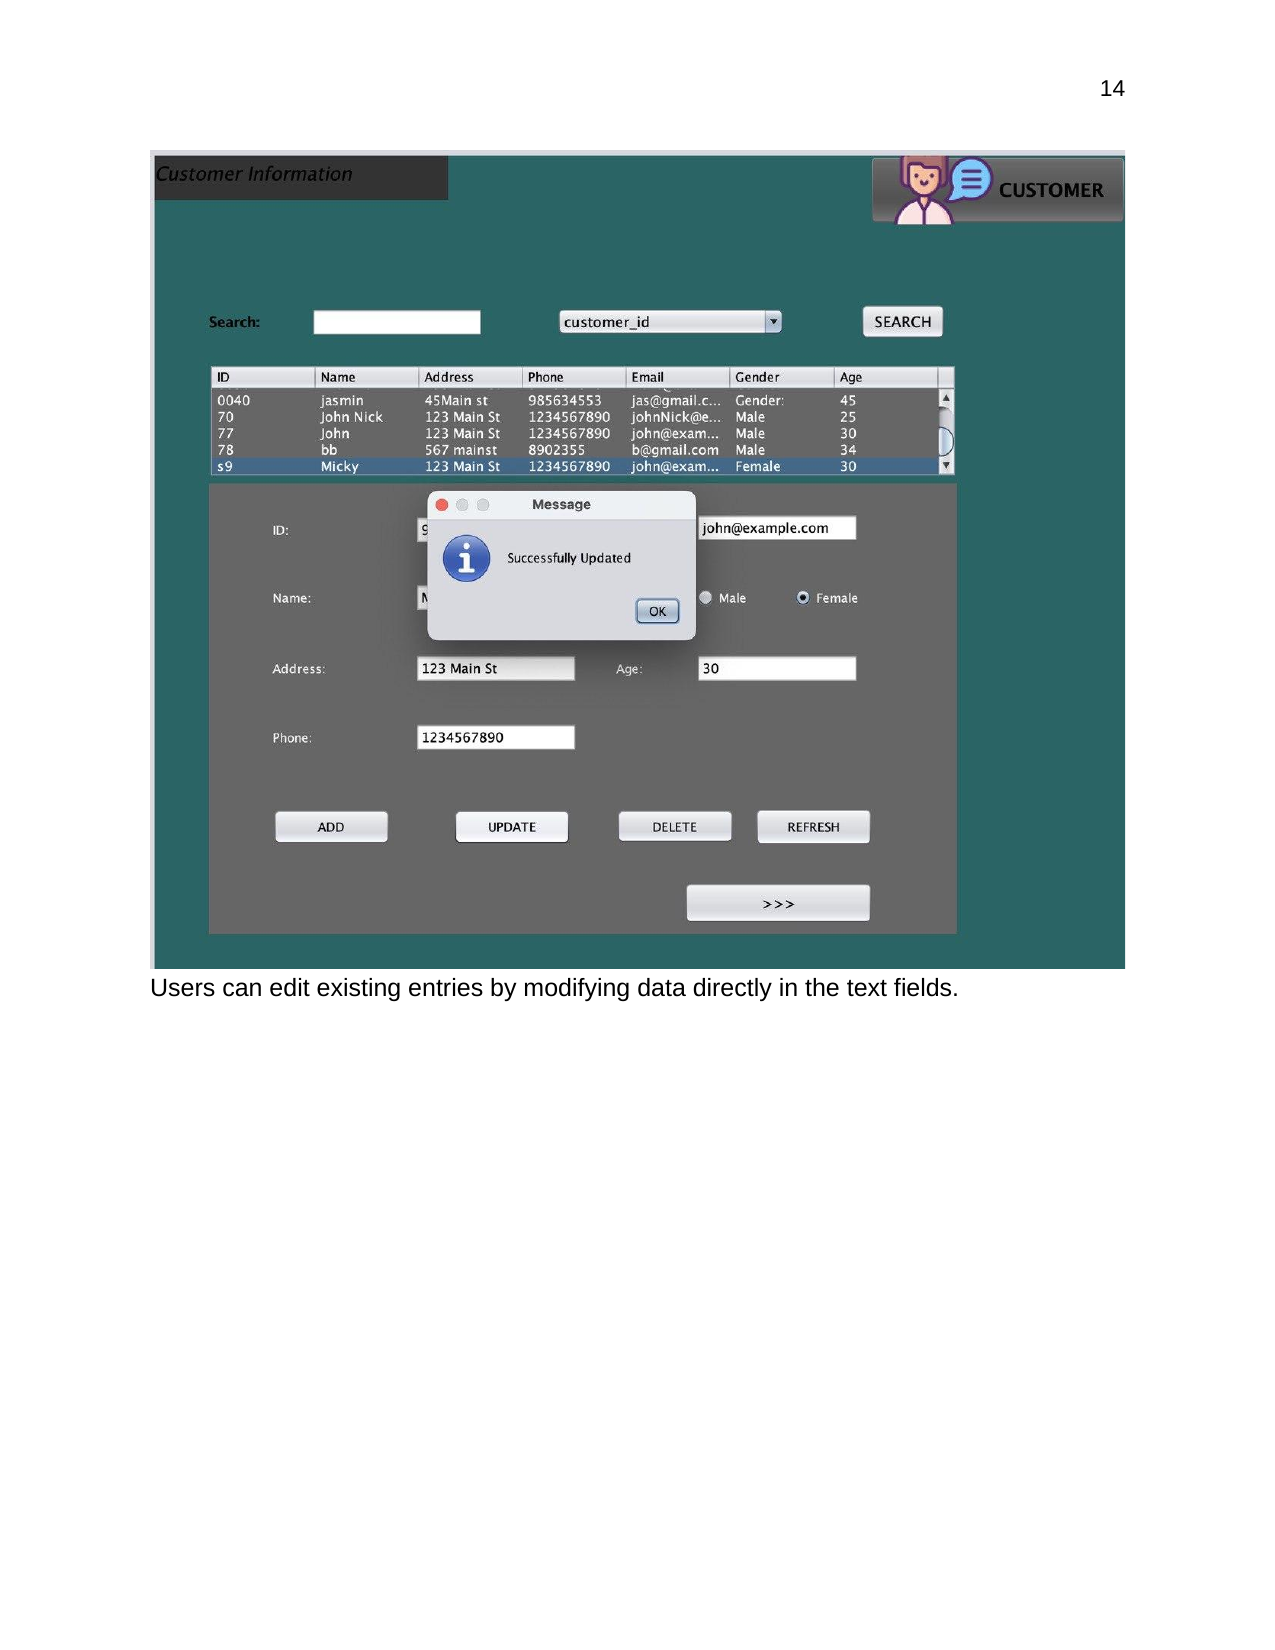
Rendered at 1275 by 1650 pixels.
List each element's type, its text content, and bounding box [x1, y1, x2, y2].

picture [150, 150, 1125, 969]
text Users can edit existing entries by modifying data directly in the text fields. [150, 973, 1125, 1001]
